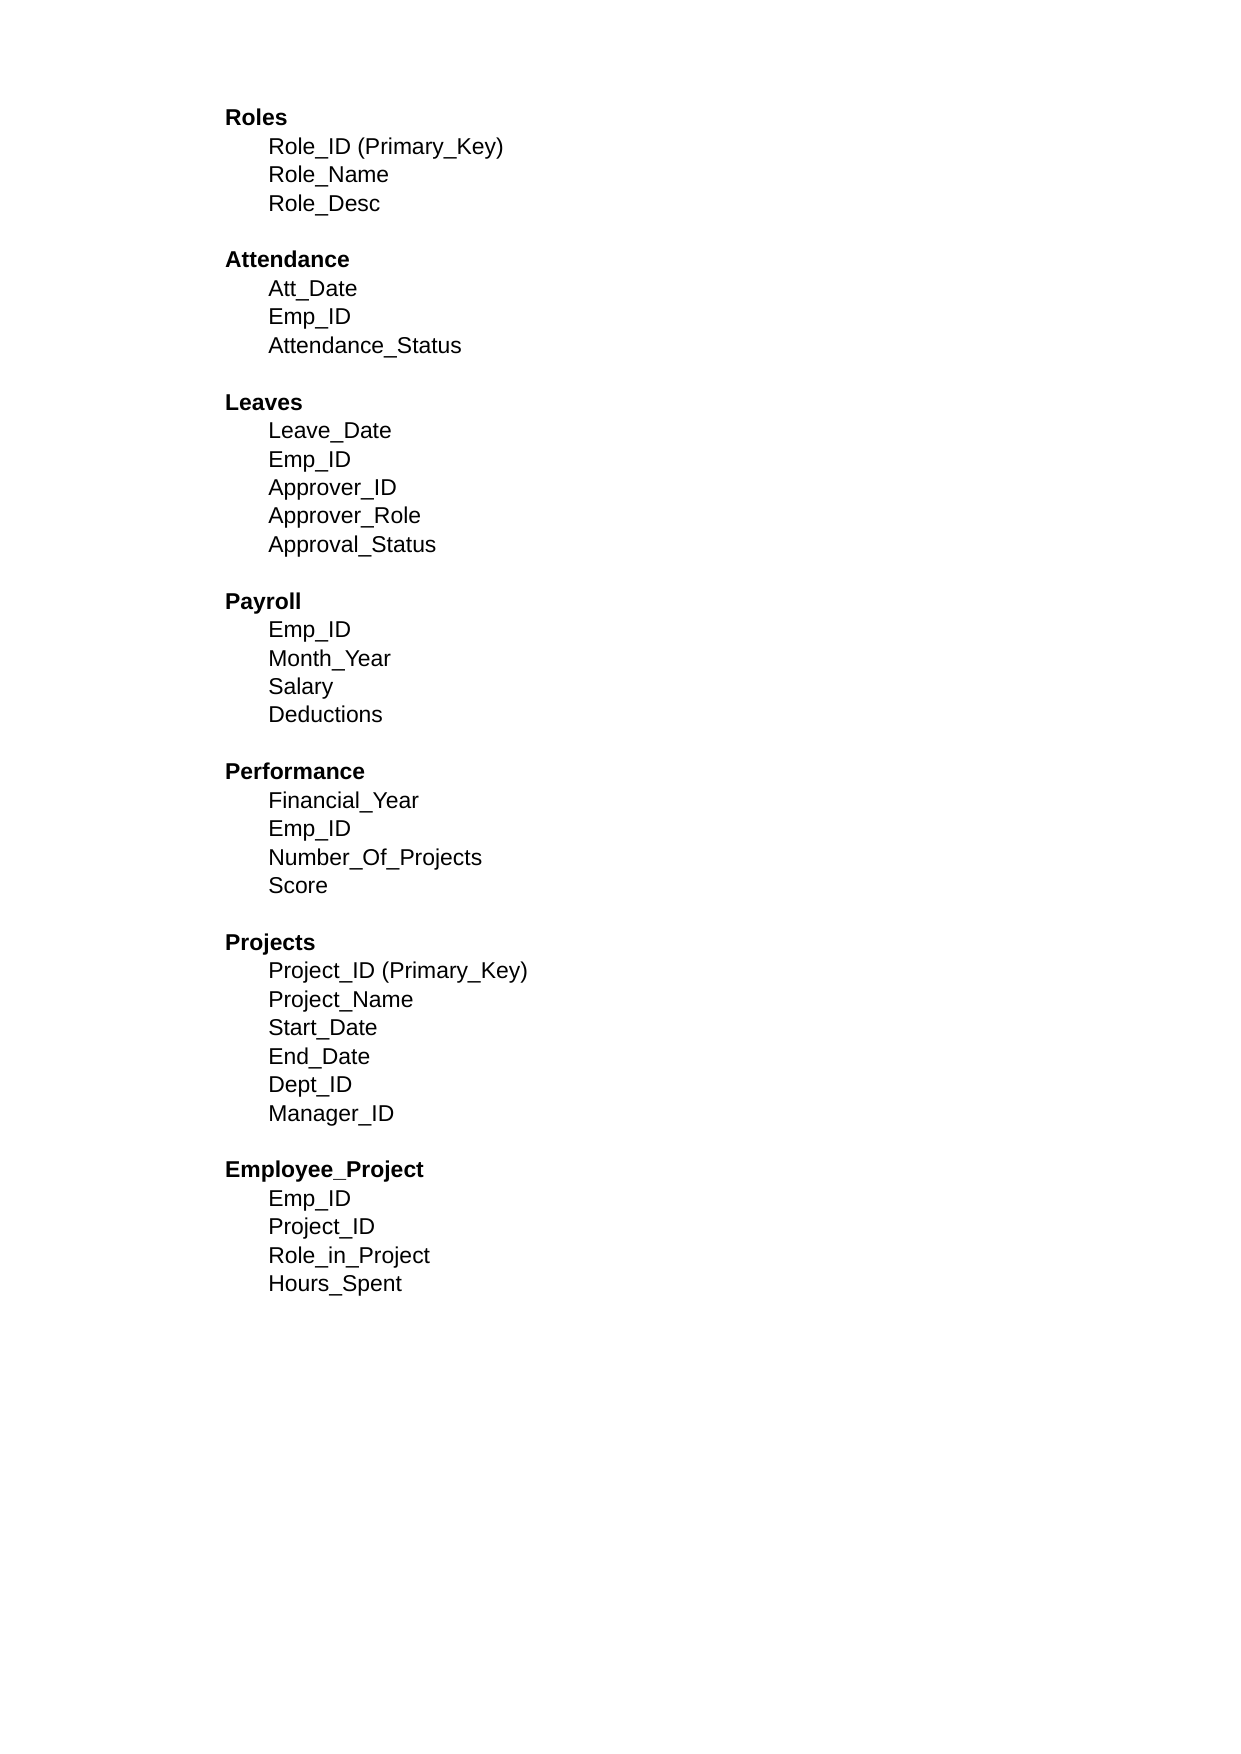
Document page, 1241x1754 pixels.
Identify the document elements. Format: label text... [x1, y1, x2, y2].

text Payroll [150, 588, 1090, 614]
text Role_ID (Primary_Key) [268, 133, 1090, 159]
text Deductions [268, 701, 1090, 728]
text Emp_ID [268, 446, 1090, 472]
text Manager_ID [268, 1099, 1090, 1126]
text Roles [150, 104, 1090, 131]
text Emp_ID [268, 1185, 1090, 1211]
text Number_Of_Projects [268, 844, 1090, 870]
text Hours_Spent [268, 1270, 1090, 1297]
text End_Date [268, 1043, 1090, 1069]
text Role_in_Project [268, 1242, 1090, 1268]
text Dept_ID [268, 1071, 1090, 1097]
text Financial_Year [268, 787, 1090, 813]
text Employee_Project [150, 1156, 1090, 1183]
text Projects [150, 929, 1090, 955]
text Role_Desc [268, 189, 1090, 216]
text Leave_Date [268, 417, 1090, 443]
text Score [268, 872, 1090, 898]
text Performance [150, 758, 1090, 785]
text Leaves [150, 389, 1090, 415]
text Salary [268, 673, 1090, 699]
text Emp_ID [268, 616, 1090, 642]
text Month_Year [268, 644, 1090, 671]
text Project_ID [268, 1213, 1090, 1240]
text Attendance [150, 246, 1090, 273]
text Project_ID (Primary_Key) [268, 957, 1090, 984]
text Approver_ID [268, 474, 1090, 500]
text Approver_Role [268, 502, 1090, 529]
text Attendance_Status [268, 332, 1090, 358]
text Start_Date [268, 1014, 1090, 1041]
text Project_Name [268, 986, 1090, 1012]
text Att_Date [268, 275, 1090, 301]
text Emp_ID [268, 303, 1090, 330]
text Emp_ID [268, 815, 1090, 842]
text Approval_Status [268, 531, 1090, 557]
text Role_Name [268, 161, 1090, 187]
